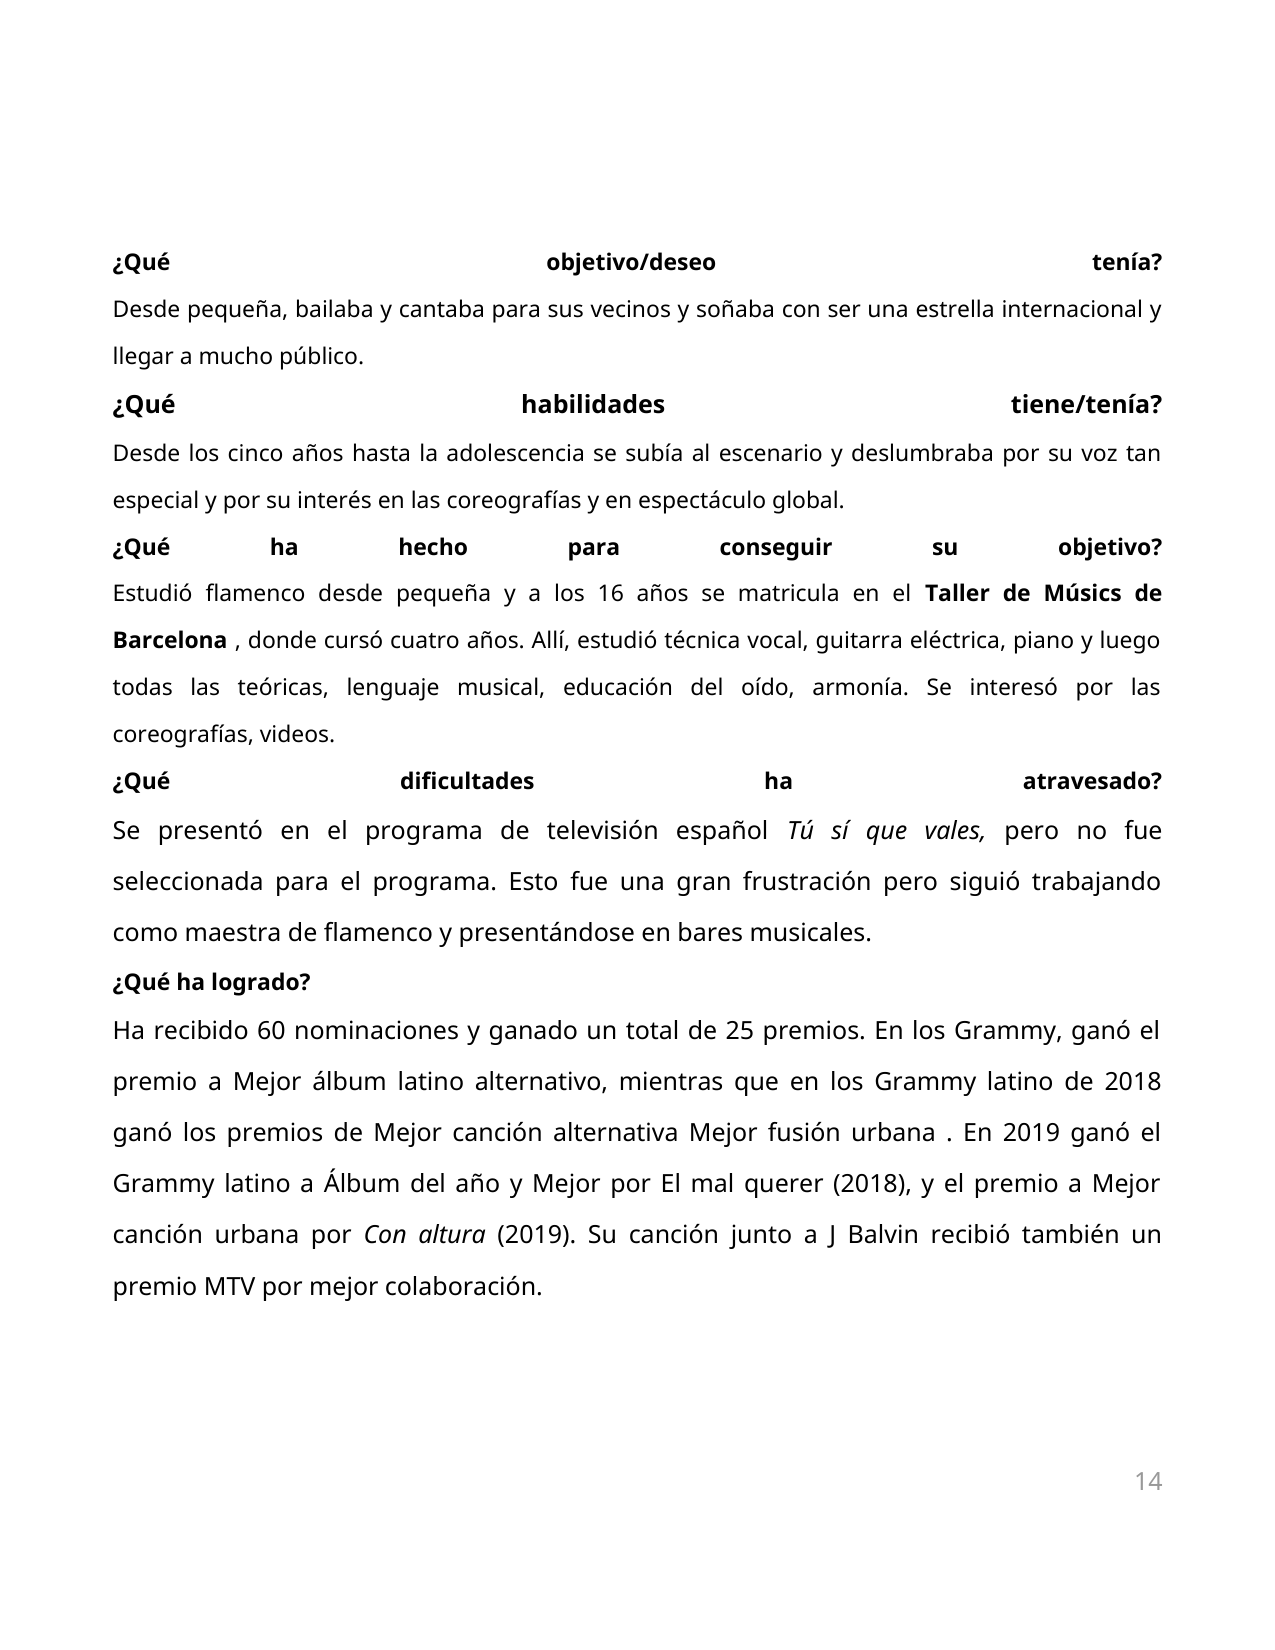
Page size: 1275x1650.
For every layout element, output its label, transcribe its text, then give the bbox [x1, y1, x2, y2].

text ¿Qué objetivo/deseo tenía? Desde pequeña, bailaba y cantaba para sus vecinos y soñaba con ser una estrella internacional y llegar a mucho público. [112, 246, 1162, 371]
text ¿Qué ha logrado? [112, 966, 1162, 997]
text ¿Qué ha hecho para conseguir su objetivo? Estudió flamenco desde pequeña y a los 16 años se matricula en el Taller de Músics de Barcelona , donde cursó cuatro años. Allí, estudió técnica vocal, guitarra eléctrica, piano y luego todas las teóricas, lenguaje musical, educación del oído, armonía. Se interesó por las coreografías, videos. [112, 530, 1162, 749]
text ¿Qué dificultades ha atravesado? Se presentó en el programa de televisión español Tú sí que vales, pero no fue seleccionada para el programa. Esto fue una gran frustración pero siguió trabajando como maestra de flamenco y presentándose en bares musicales. [112, 765, 1162, 949]
text Ha recibido 60 nominaciones y ganado un total de 25 premios. En los Grammy, ganó el premio a Mejor álbum latino alternativo, mientras que en los Grammy latino de 2018 ganó los premios de Mejor canción alternativa Mejor fusión urbana . En 2019 ganó el Grammy latino a Álbum del año y Mejor por El mal querer (2018), y el premio a Mejor canción urbana por Con altura (2019). Su canción junto a J Balvin recibió también un premio MTV por mejor colaboración. [112, 1013, 1162, 1302]
text ¿Qué habilidades tiene/tenía? Desde los cinco años hasta la adolescencia se subía al escenario y deslumbraba por su voz tan especial y por su interés en las coreografías y en espectáculo global. [112, 387, 1162, 515]
